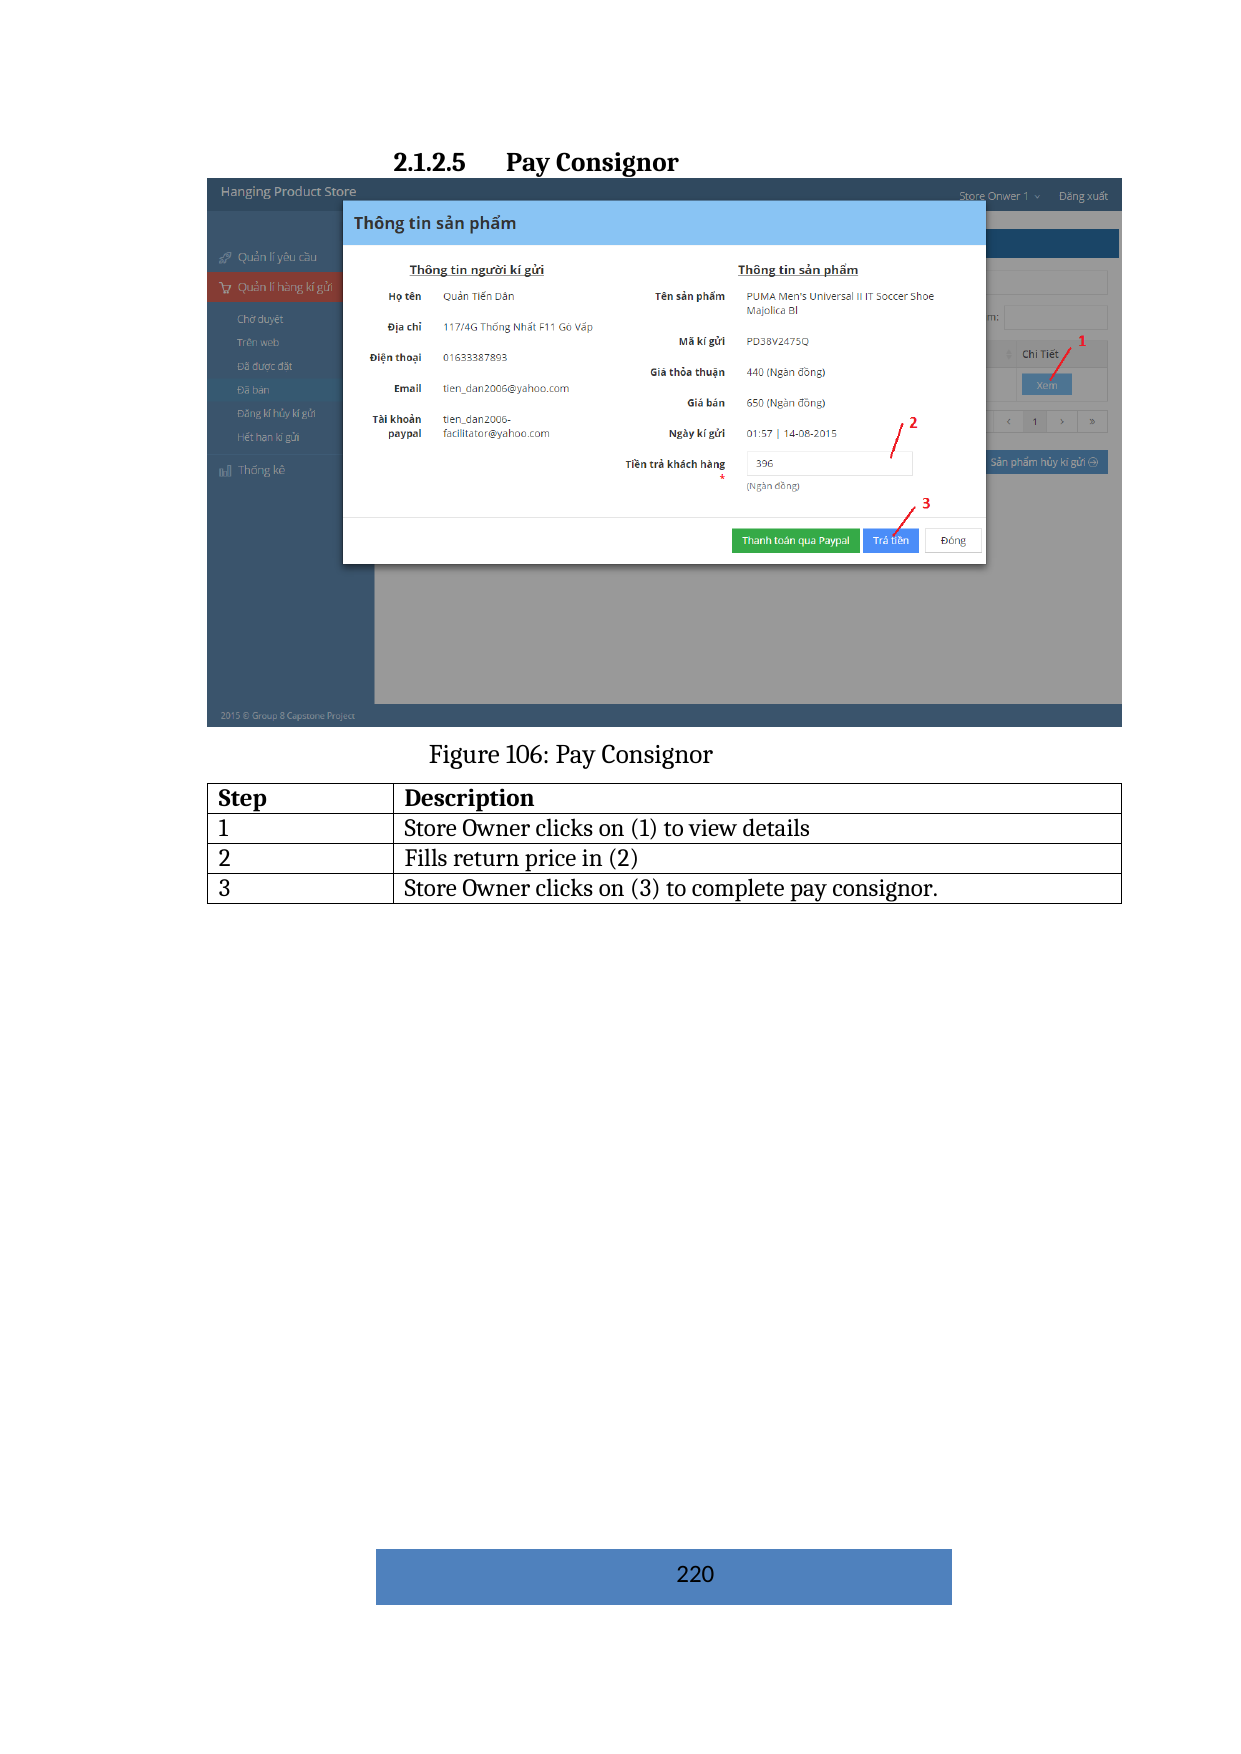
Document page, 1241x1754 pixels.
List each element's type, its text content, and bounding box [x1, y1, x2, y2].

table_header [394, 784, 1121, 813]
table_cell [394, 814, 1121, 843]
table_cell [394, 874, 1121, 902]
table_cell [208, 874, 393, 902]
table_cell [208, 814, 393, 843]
picture [207, 178, 1122, 727]
text Figure 106: Pay Consignor [428, 739, 1122, 771]
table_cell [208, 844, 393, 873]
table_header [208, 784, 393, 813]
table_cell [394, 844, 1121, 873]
subtitle Pay Consignor [393, 147, 1122, 178]
